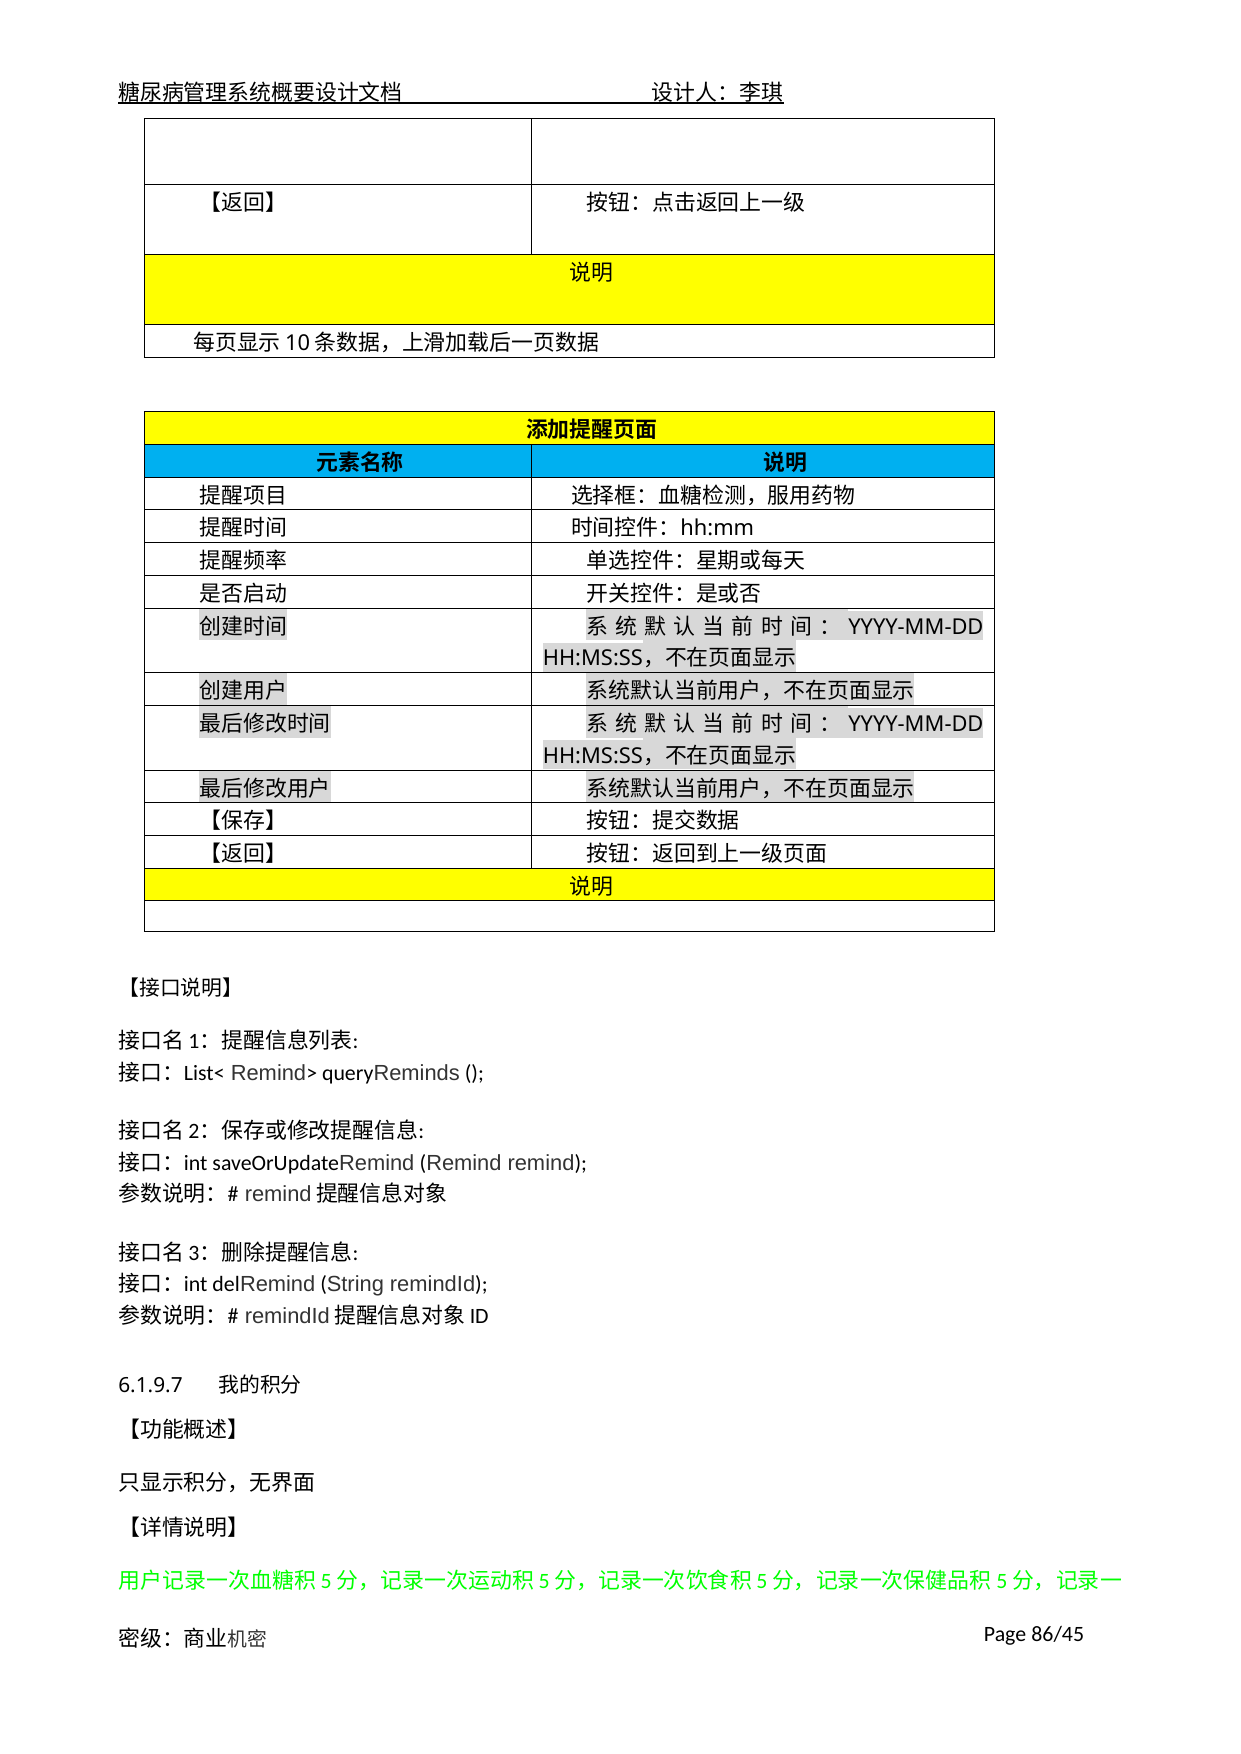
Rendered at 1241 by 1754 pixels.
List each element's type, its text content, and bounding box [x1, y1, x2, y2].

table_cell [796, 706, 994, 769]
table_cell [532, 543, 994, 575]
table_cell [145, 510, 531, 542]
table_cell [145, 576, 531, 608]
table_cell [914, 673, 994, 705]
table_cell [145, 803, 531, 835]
subtitle 【详情说明】 [118, 1509, 1122, 1541]
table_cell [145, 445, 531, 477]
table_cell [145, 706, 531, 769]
subtitle 【功能概述】 [118, 1412, 1122, 1443]
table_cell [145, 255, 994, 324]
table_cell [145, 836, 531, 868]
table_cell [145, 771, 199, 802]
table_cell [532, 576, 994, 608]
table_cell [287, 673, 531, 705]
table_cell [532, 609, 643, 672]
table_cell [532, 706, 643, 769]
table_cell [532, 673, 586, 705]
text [118, 1563, 1122, 1595]
text 只显示积分，无界面 [118, 1465, 1122, 1497]
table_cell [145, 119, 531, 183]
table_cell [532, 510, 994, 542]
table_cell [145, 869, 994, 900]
subtitle 我的积分 [118, 1369, 1122, 1399]
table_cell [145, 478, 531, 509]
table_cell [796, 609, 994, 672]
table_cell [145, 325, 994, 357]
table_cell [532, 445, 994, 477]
text 接口：List< Remind> queryReminds (); [118, 1054, 1122, 1086]
subtitle 【接口说明】 [118, 971, 1122, 1002]
text 接口：int saveOrUpdateRemind (Remind remind); [118, 1144, 1122, 1176]
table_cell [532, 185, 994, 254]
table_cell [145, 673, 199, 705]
text 接口名3：删除提醒信息: [118, 1234, 1122, 1266]
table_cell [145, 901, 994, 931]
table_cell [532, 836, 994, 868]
text 接口：int delRemind (String remindId); [118, 1266, 1122, 1298]
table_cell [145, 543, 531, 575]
text 参数说明：# remind提醒信息对象 [118, 1176, 1122, 1208]
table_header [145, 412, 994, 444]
text 接口名2：保存或修改提醒信息: [118, 1113, 1122, 1144]
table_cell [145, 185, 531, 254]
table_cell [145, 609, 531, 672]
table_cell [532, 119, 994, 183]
text 接口名1：提醒信息列表: [118, 1023, 1122, 1054]
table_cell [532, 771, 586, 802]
text 参数说明：# remindId提醒信息对象ID [118, 1298, 1122, 1329]
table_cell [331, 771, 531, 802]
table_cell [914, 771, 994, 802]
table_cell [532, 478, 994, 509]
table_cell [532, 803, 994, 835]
